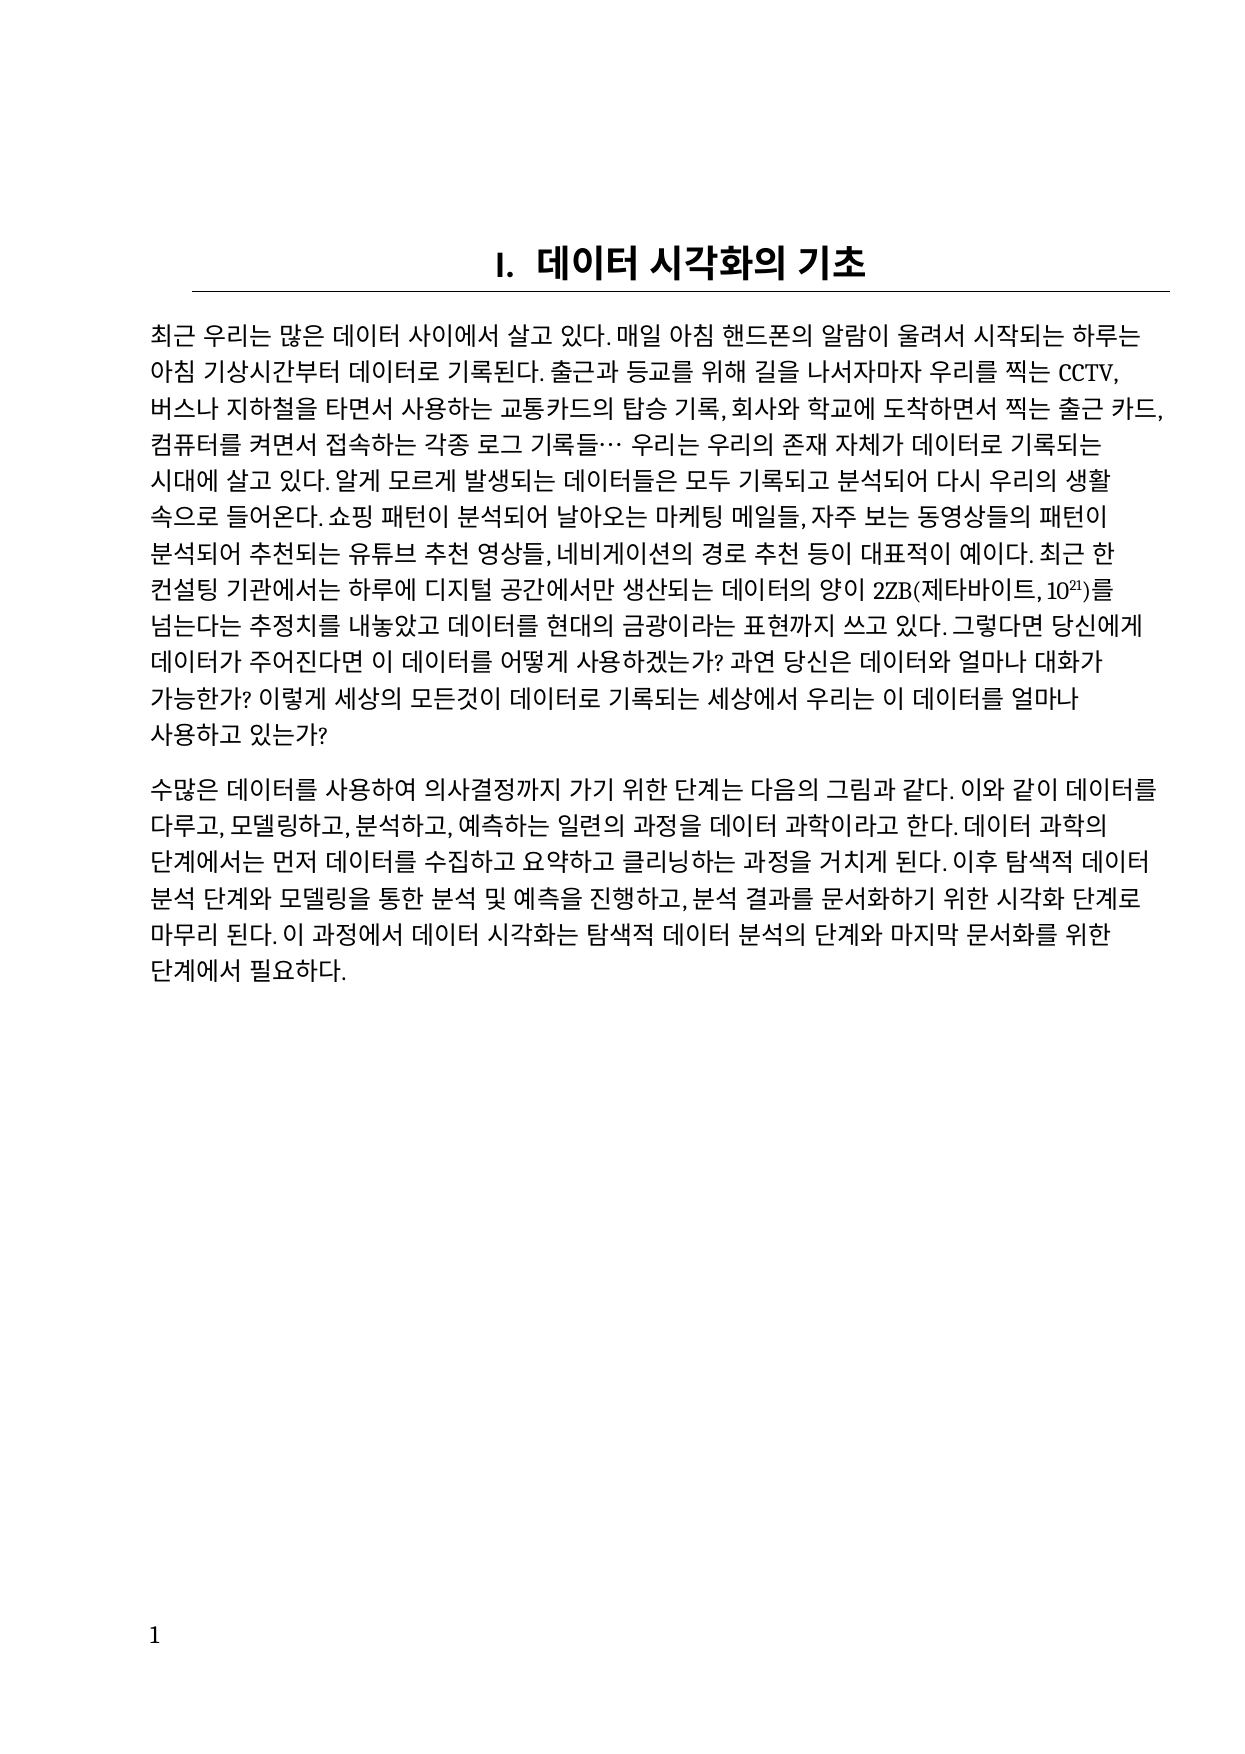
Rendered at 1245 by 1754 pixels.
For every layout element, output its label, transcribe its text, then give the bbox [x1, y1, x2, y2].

text 최근 우리는 많은 데이터 사이에서 살고 있다. 매일 아침 핸드폰의 알람이 울려서 시작되는 하루는 아침 기상시간부터 데이터로 기록된다. 출근과 등교를 위해 길을 나서자마자 우리를 찍는 CCTV, 버스나 지하철을 타면서 사용하는 교통카드의 탑승 기록, 회사와 학교에 도착하면서 찍는 출근 카드, 컴퓨터를 켜면서 접속하는 각종 로그 기록들… 우리는 우리의 존재 자체가 데이터로 기록되는 시대에 살고 있다. 알게 모르게 발생되는 데이터들은 모두 기록되고 분석되어 다시 우리의 생활 속으로 들어온다. 쇼핑 패턴이 분석되어 날아오는 마케팅 메일들, 자주 보는 동영상들의 패턴이 분석되어 추천되는 유튜브 추천 영상들, 네비게이션의 경로 추천 등이 대표적이 예이다. 최근 한 컨설팅 기관에서는 하루에 디지털 공간에서만 생산되는 데이터의 양이 2ZB(제타바이트, 1021)를 넘는다는 추정치를 내놓았고 데이터를 현대의 금광이라는 표현까지 쓰고 있다. 그렇다면 당신에게 데이터가 주어진다면 이 데이터를 어떻게 사용하겠는가? 과연 당신은 데이터와 얼마나 대화가 가능한가? 이렇게 세상의 모든것이 데이터로 기록되는 세상에서 우리는 이 데이터를 얼마나 사용하고 있는가? [150, 317, 1170, 752]
text 수많은 데이터를 사용하여 의사결정까지 가기 위한 단계는 다음의 그림과 같다. 이와 같이 데이터를 다루고, 모델링하고, 분석하고, 예측하는 일련의 과정을 데이터 과학이라고 한다. 데이터 과학의 단계에서는 먼저 데이터를 수집하고 요약하고 클리닝하는 과정을 거치게 된다. 이후 탐색적 데이터 분석 단계와 모델링을 통한 분석 및 예측을 진행하고, 분석 결과를 문서화하기 위한 시각화 단계로 마무리 된다. 이 과정에서 데이터 시각화는 탐색적 데이터 분석의 단계와 마지막 문서화를 위한 단계에서 필요하다. [150, 770, 1170, 988]
title 데이터 시각화의 기초 [192, 237, 1170, 291]
